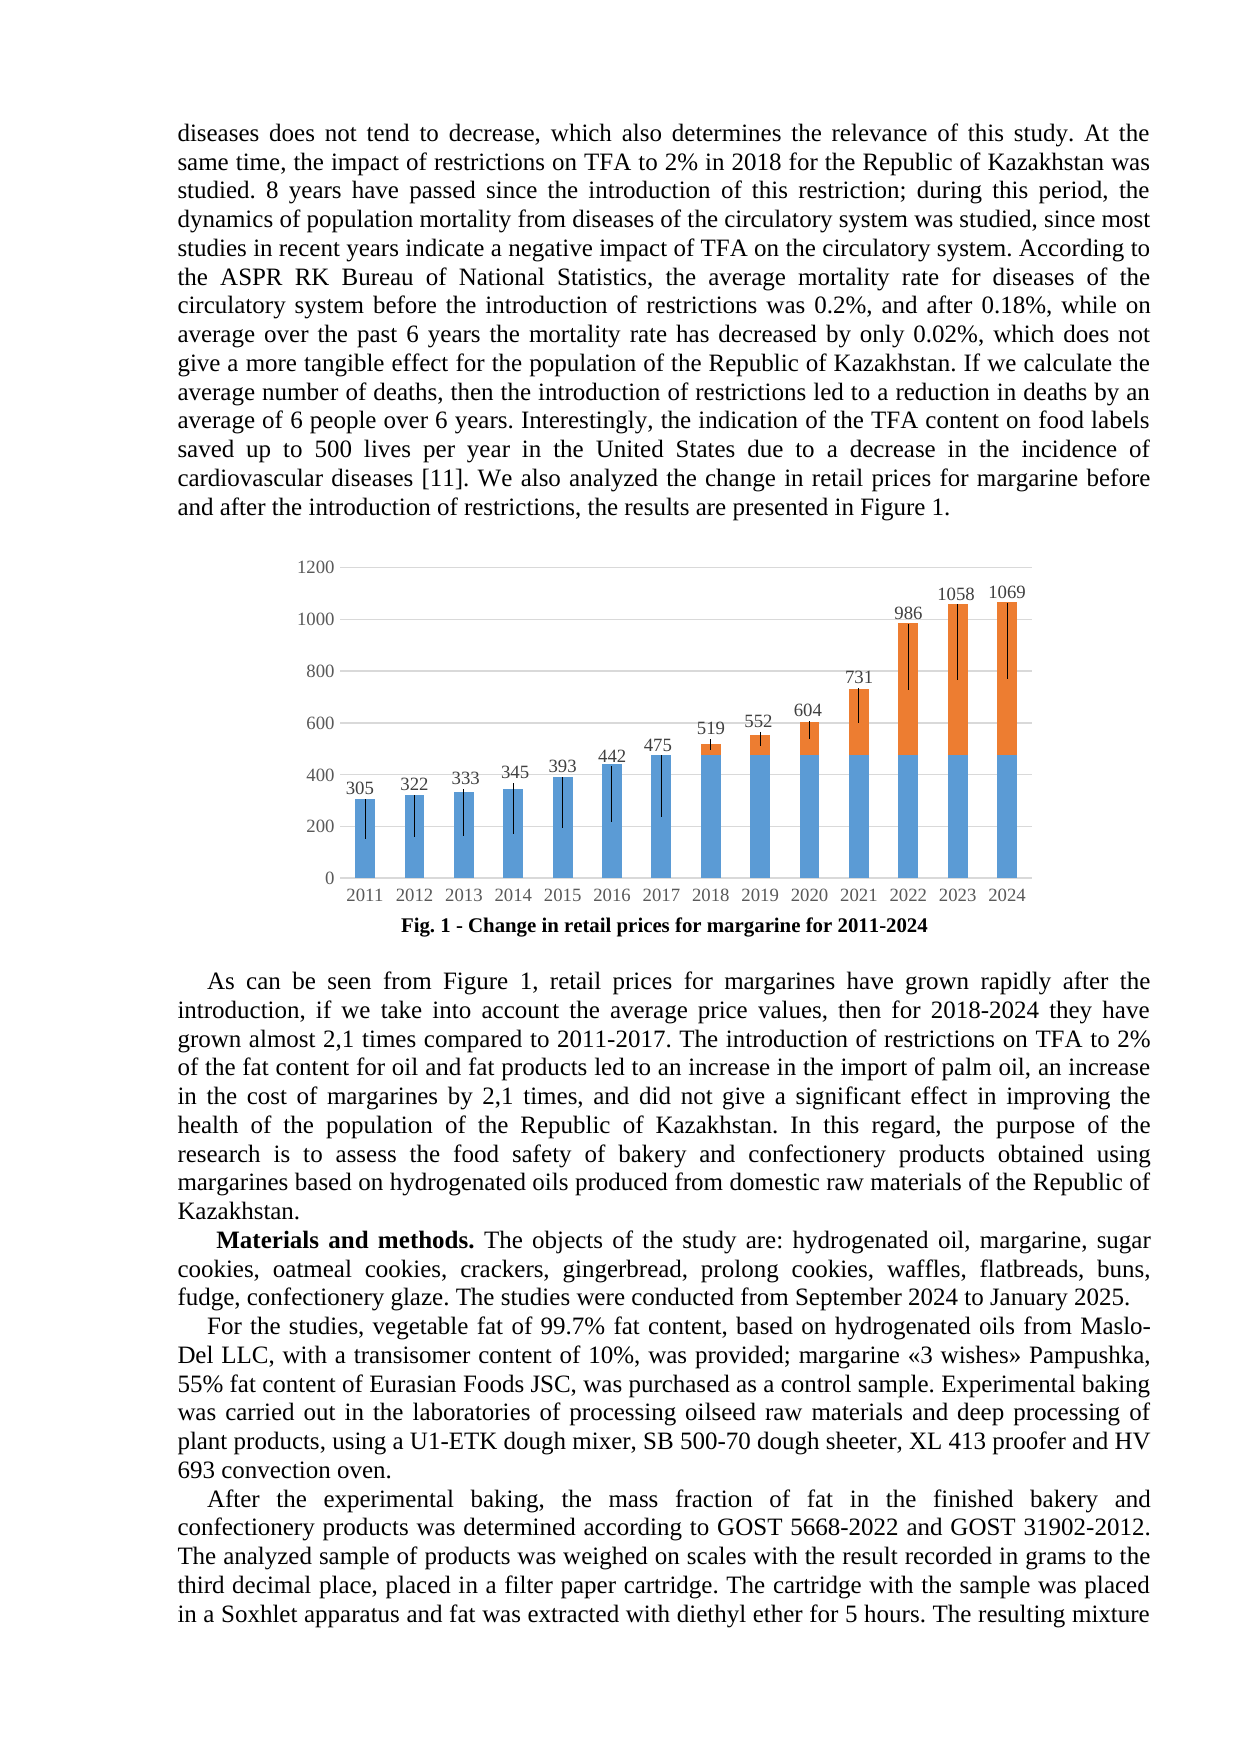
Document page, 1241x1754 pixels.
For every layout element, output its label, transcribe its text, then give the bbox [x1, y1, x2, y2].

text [177, 1484, 1152, 1627]
text Materials and methods. The objects of the study are: hydrogenated oil, margarine, sugar cookies, oatmeal cookies, crackers, gingerbread, prolong cookies, waffles, flatbreads, buns, fudge, confectionery glaze. The studies were conducted from September 2024 to January 2025. [177, 1225, 1152, 1311]
text As can be seen from Figure 1, retail prices for margarines have grown rapidly after the introduction, if we take into account the average price values, then for 2018-2024 they have grown almost 2,1 times compared to 2011-2017. The introduction of restrictions on TFA to 2% of the fat content for oil and fat products led to an increase in the import of palm oil, an increase in the cost of margarines by 2,1 times, and did not give a significant effect in improving the health of the population of the Republic of Kazakhstan. In this regard, the purpose of the research is to assess the food safety of bakery and confectionery products obtained using margarines based on hydrogenated oils produced from domestic raw materials of the Republic of Kazakhstan. [177, 966, 1152, 1225]
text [177, 118, 1152, 521]
text Fig. 1 - Change in retail prices for margarine for 2011-2024 [177, 913, 1152, 937]
text For the studies, vegetable fat of 99.7% fat content, based on hydrogenated oils from Maslo-Del LLC, with a transisomer content of 10%, was provided; margarine «3 wishes» Pampushka, 55% fat content of Eurasian Foods JSC, was purchased as a control sample. Experimental baking was carried out in the laboratories of processing oilseed raw materials and deep processing of plant products, using a U1-ETK dough mixer, SB 500-70 dough sheeter, XL 413 proofer and HV 693 convection oven. [177, 1311, 1152, 1484]
